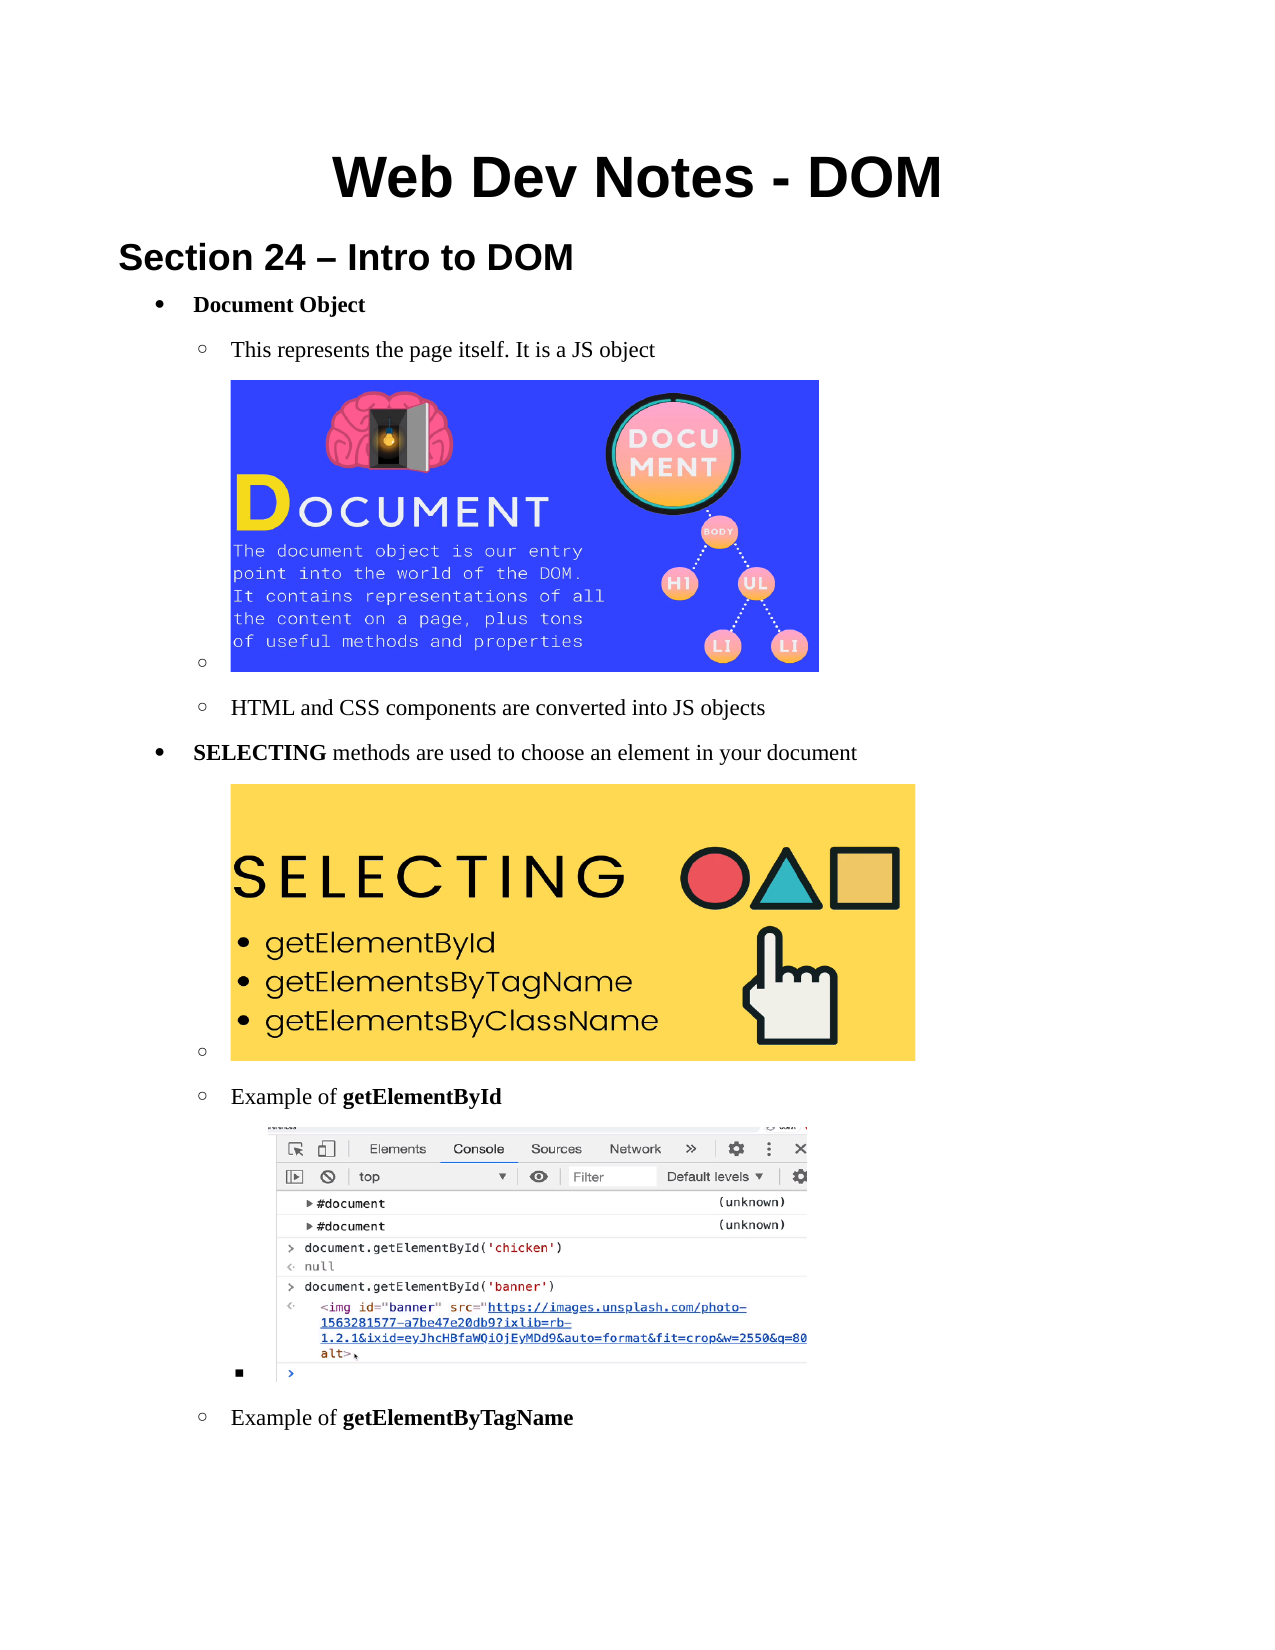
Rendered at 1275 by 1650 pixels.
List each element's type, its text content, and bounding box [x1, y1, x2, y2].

list SELECTING methods are used to choose an element in your document [156, 739, 1157, 766]
list Example of getElementById [193, 1083, 1157, 1109]
subtitle Section 24 – Intro to DOM [118, 235, 1157, 278]
list Document Object [156, 291, 1157, 317]
picture [268, 1127, 807, 1382]
title Web Dev Notes - DOM [118, 143, 1157, 210]
picture [230, 784, 916, 1061]
list HTML and CSS components are converted into JS objects [193, 694, 1157, 721]
list Example of getElementByTagName [193, 1404, 1157, 1430]
list This represents the page itself. It is a JS object [193, 336, 1157, 362]
picture [230, 380, 819, 672]
